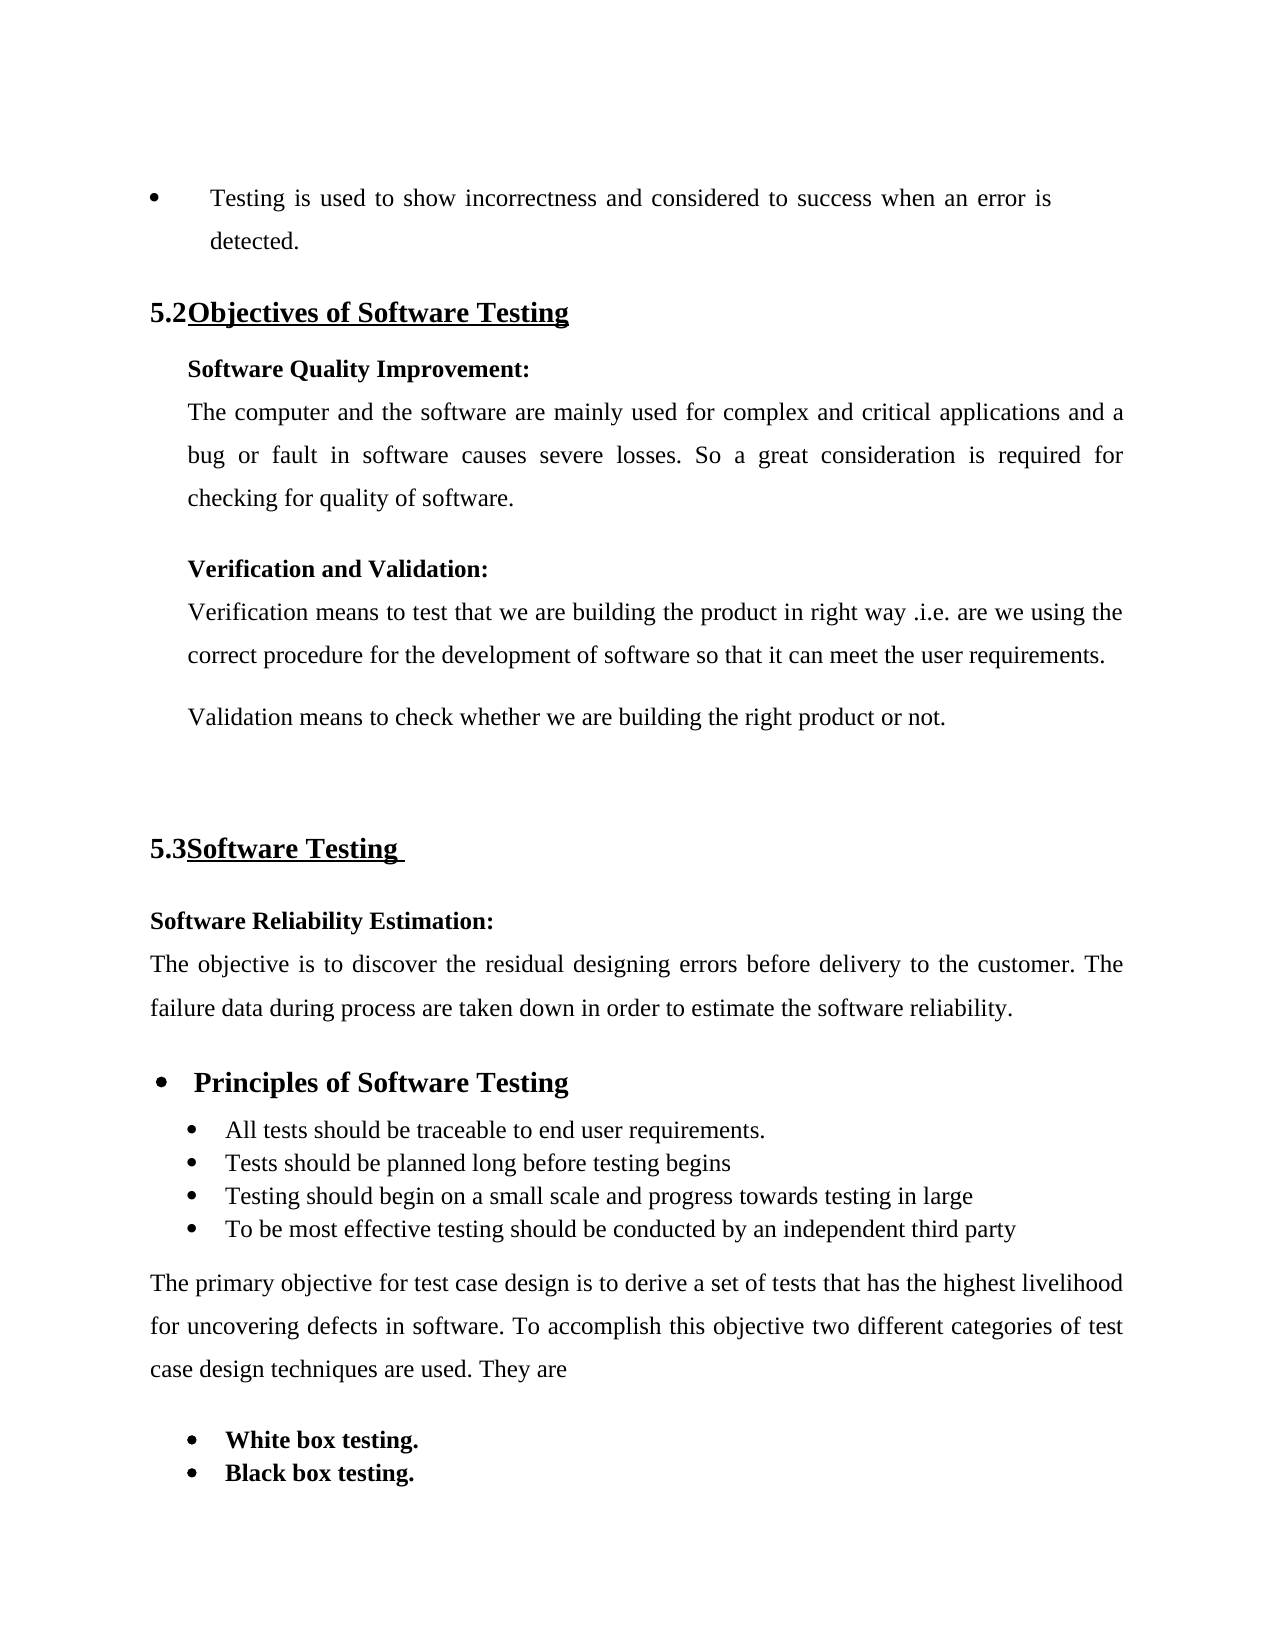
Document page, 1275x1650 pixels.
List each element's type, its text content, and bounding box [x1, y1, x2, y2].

list Tests should be planned long before testing begins [187, 1148, 1125, 1177]
text Software Reliability Estimation: [150, 906, 1125, 935]
text The objective is to discover the residual designing errors before delivery to the customer. The failure data during process are taken down in order to estimate the software reliability. [150, 949, 1125, 1021]
list Software Quality Improvement: [187, 354, 1125, 383]
list Testing is used to show incorrectness and considered to success when an error is detected. [150, 183, 1054, 255]
text 5.3Software Testing [150, 831, 1125, 864]
list To be most effective testing should be conducted by an independent third party [187, 1214, 1125, 1243]
subtitle Objectives of Software Testing [150, 295, 1125, 329]
list All tests should be traceable to end user requirements. [187, 1115, 1125, 1144]
list The computer and the software are mainly used for complex and critical applications and a bug or fault in software causes severe losses. So a great consideration is required for checking for quality of software. [187, 397, 1125, 512]
list Validation means to check whether we are building the right product or not. [187, 702, 1125, 730]
list Principles of Software Testing [156, 1065, 1125, 1099]
text The primary objective for test case design is to derive a set of tests that has the highest livelihood for uncovering defects in software. To accomplish this objective two different categories of test case design techniques are used. They are [150, 1268, 1125, 1383]
list Testing should begin on a small scale and progress towards testing in large [187, 1181, 1125, 1210]
list Verification means to test that we are building the product in right way .i.e. are we using the correct procedure for the development of software so that it can meet the user requirements. [187, 597, 1125, 669]
list Verification and Validation: [187, 554, 1125, 583]
list White box testing. [187, 1425, 1125, 1454]
list Black box testing. [187, 1458, 1125, 1487]
